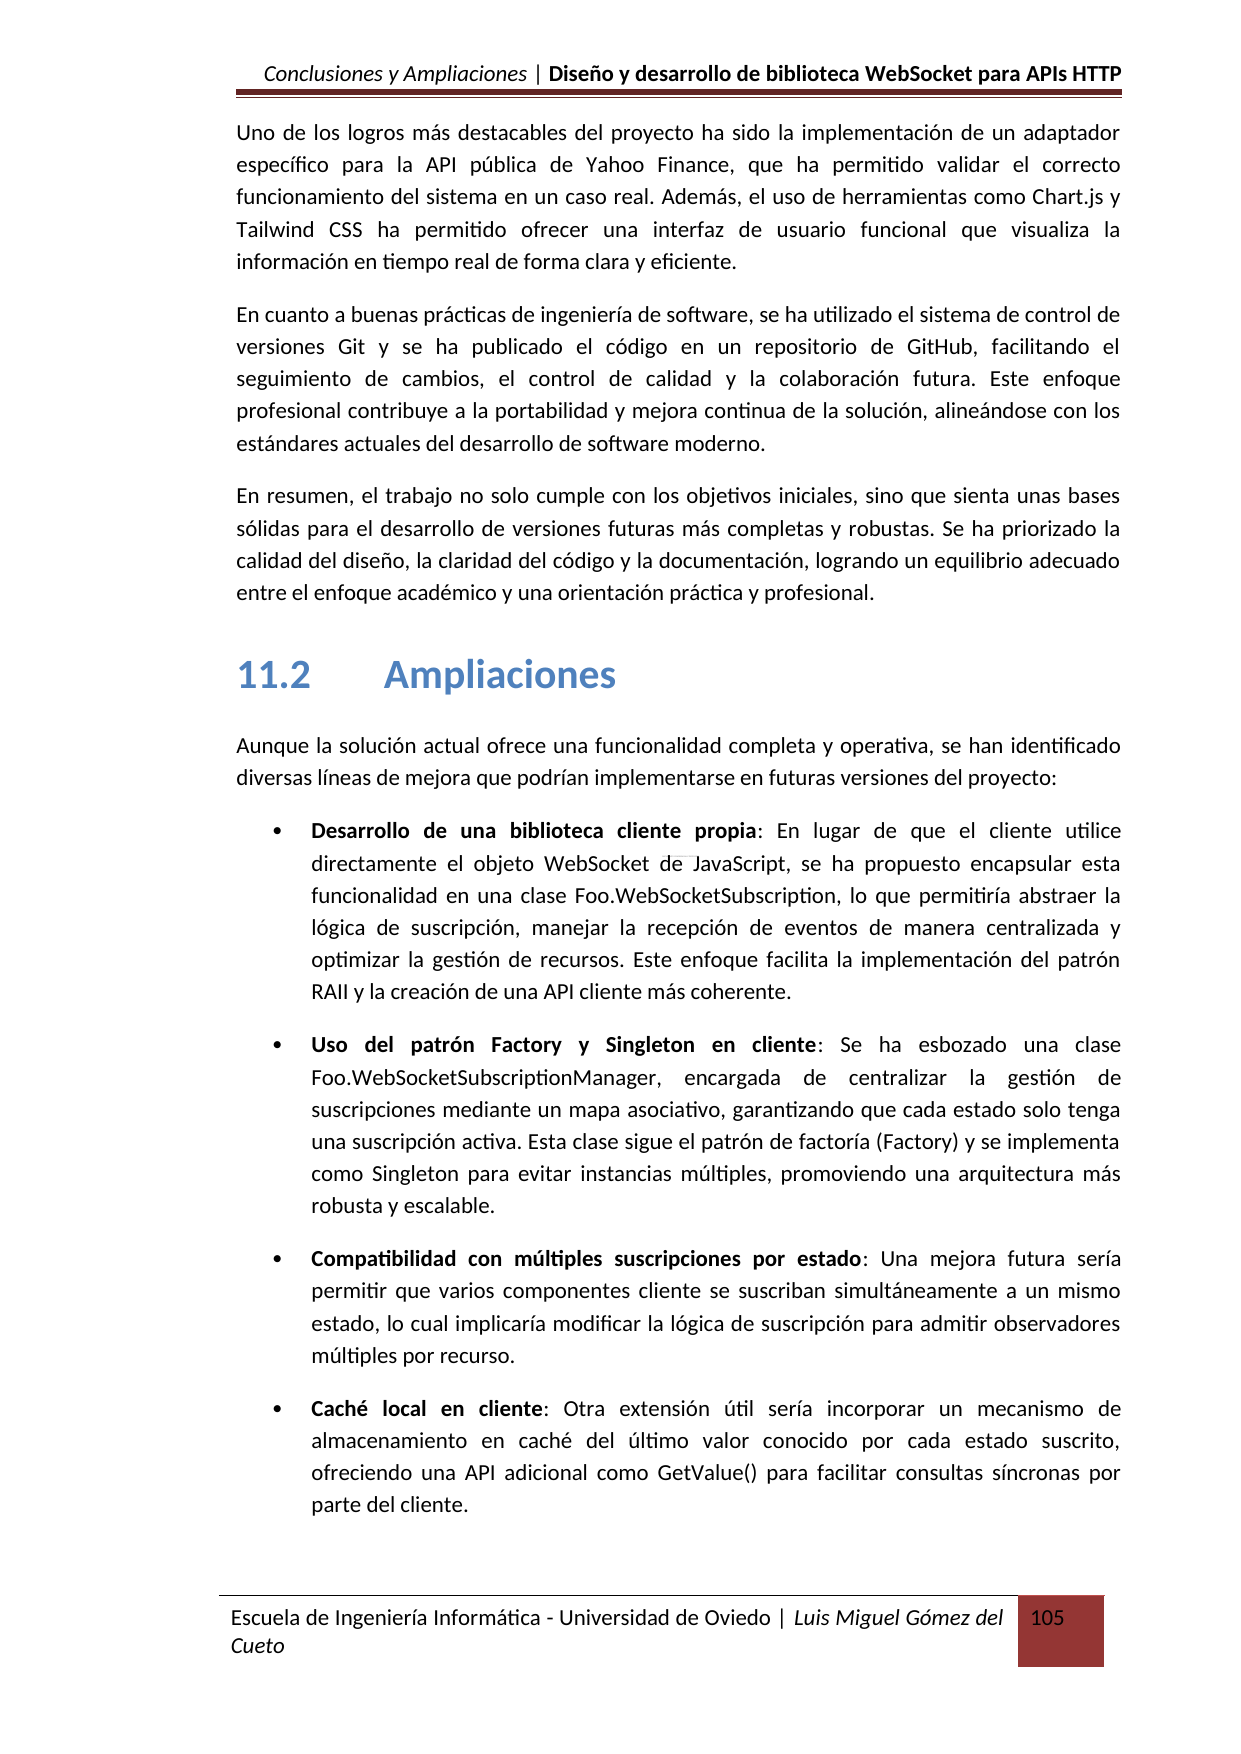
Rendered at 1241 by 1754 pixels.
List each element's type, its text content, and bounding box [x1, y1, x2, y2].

text En cuanto a buenas prácticas de ingeniería de software, se ha utilizado el sistema de control de versiones Git y se ha publicado el código en un repositorio de GitHub, facilitando el seguimiento de cambios, el control de calidad y la colaboración futura. Este enfoque profesional contribuye a la portabilidad y mejora continua de la solución, alineándose con los estándares actuales del desarrollo de software moderno. [236, 300, 1122, 457]
subtitle Ampliaciones [236, 648, 1122, 699]
text Aunque la solución actual ofrece una funcionalidad completa y operativa, se han identificado diversas líneas de mejora que podrían implementarse en futuras versiones del proyecto: [236, 731, 1122, 792]
list Caché local en cliente: Otra extensión útil sería incorporar un mecanismo de almacenamiento en caché del último valor conocido por cada estado suscrito, ofreciendo una API adicional como GetValue() para facilitar consultas síncronas por parte del cliente. [274, 1394, 1122, 1519]
text En resumen, el trabajo no solo cumple con los objetivos iniciales, sino que sienta unas bases sólidas para el desarrollo de versiones futuras más completas y robustas. Se ha priorizado la calidad del diseño, la claridad del código y la documentación, logrando un equilibrio adecuado entre el enfoque académico y una orientación práctica y profesional. [236, 482, 1122, 606]
list Compatibilidad con múltiples suscripciones por estado: Una mejora futura sería permitir que varios componentes cliente se suscriban simultáneamente a un mismo estado, lo cual implicaría modificar la lógica de suscripción para admitir observadores múltiples por recurso. [274, 1244, 1122, 1369]
list Uso del patrón Factory y Singleton en cliente: Se ha esbozado una clase Foo.WebSocketSubscriptionManager, encargada de centralizar la gestión de suscripciones mediante un mapa asociativo, garantizando que cada estado solo tenga una suscripción activa. Esta clase sigue el patrón de factoría (Factory) y se implementa como Singleton para evitar instancias múltiples, promoviendo una arquitectura más robusta y escalable. [274, 1031, 1122, 1219]
list Desarrollo de una biblioteca cliente propia: En lugar de que el cliente utilice directamente el objeto WebSocket de JavaScript, se ha propuesto encapsular esta funcionalidad en una clase Foo.WebSocketSubscription, lo que permitiría abstraer la lógica de suscripción, manejar la recepción de eventos de manera centralizada y optimizar la gestión de recursos. Este enfoque facilita la implementación del patrón RAII y la creación de una API cliente más coherente. [274, 817, 1122, 1006]
text Uno de los logros más destacables del proyecto ha sido la implementación de un adaptador específico para la API pública de Yahoo Finance, que ha permitido validar el correcto funcionamiento del sistema en un caso real. Además, el uso de herramientas como Chart.js y Tailwind CSS ha permitido ofrecer una interfaz de usuario funcional que visualiza la información en tiempo real de forma clara y eficiente. [236, 118, 1122, 275]
